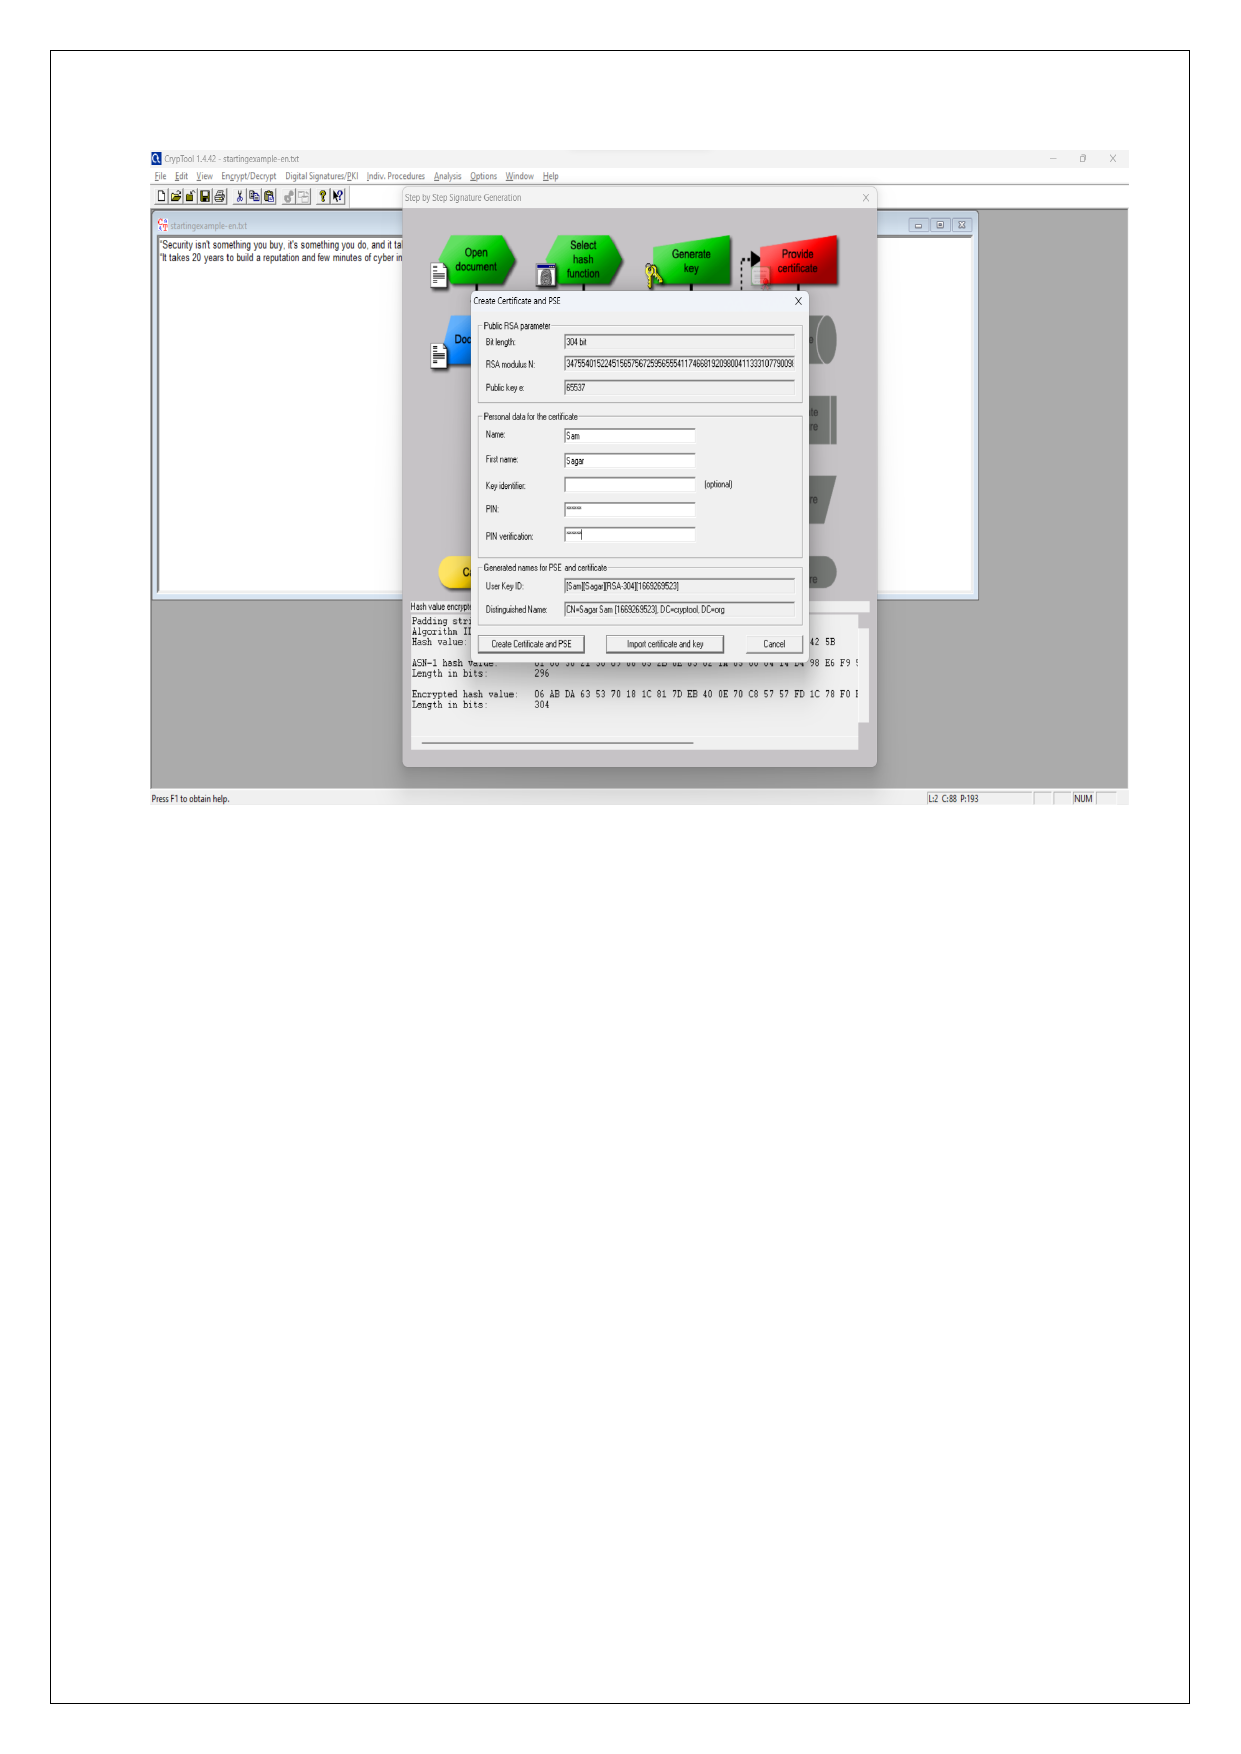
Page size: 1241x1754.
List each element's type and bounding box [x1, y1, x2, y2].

picture [150, 150, 1129, 805]
